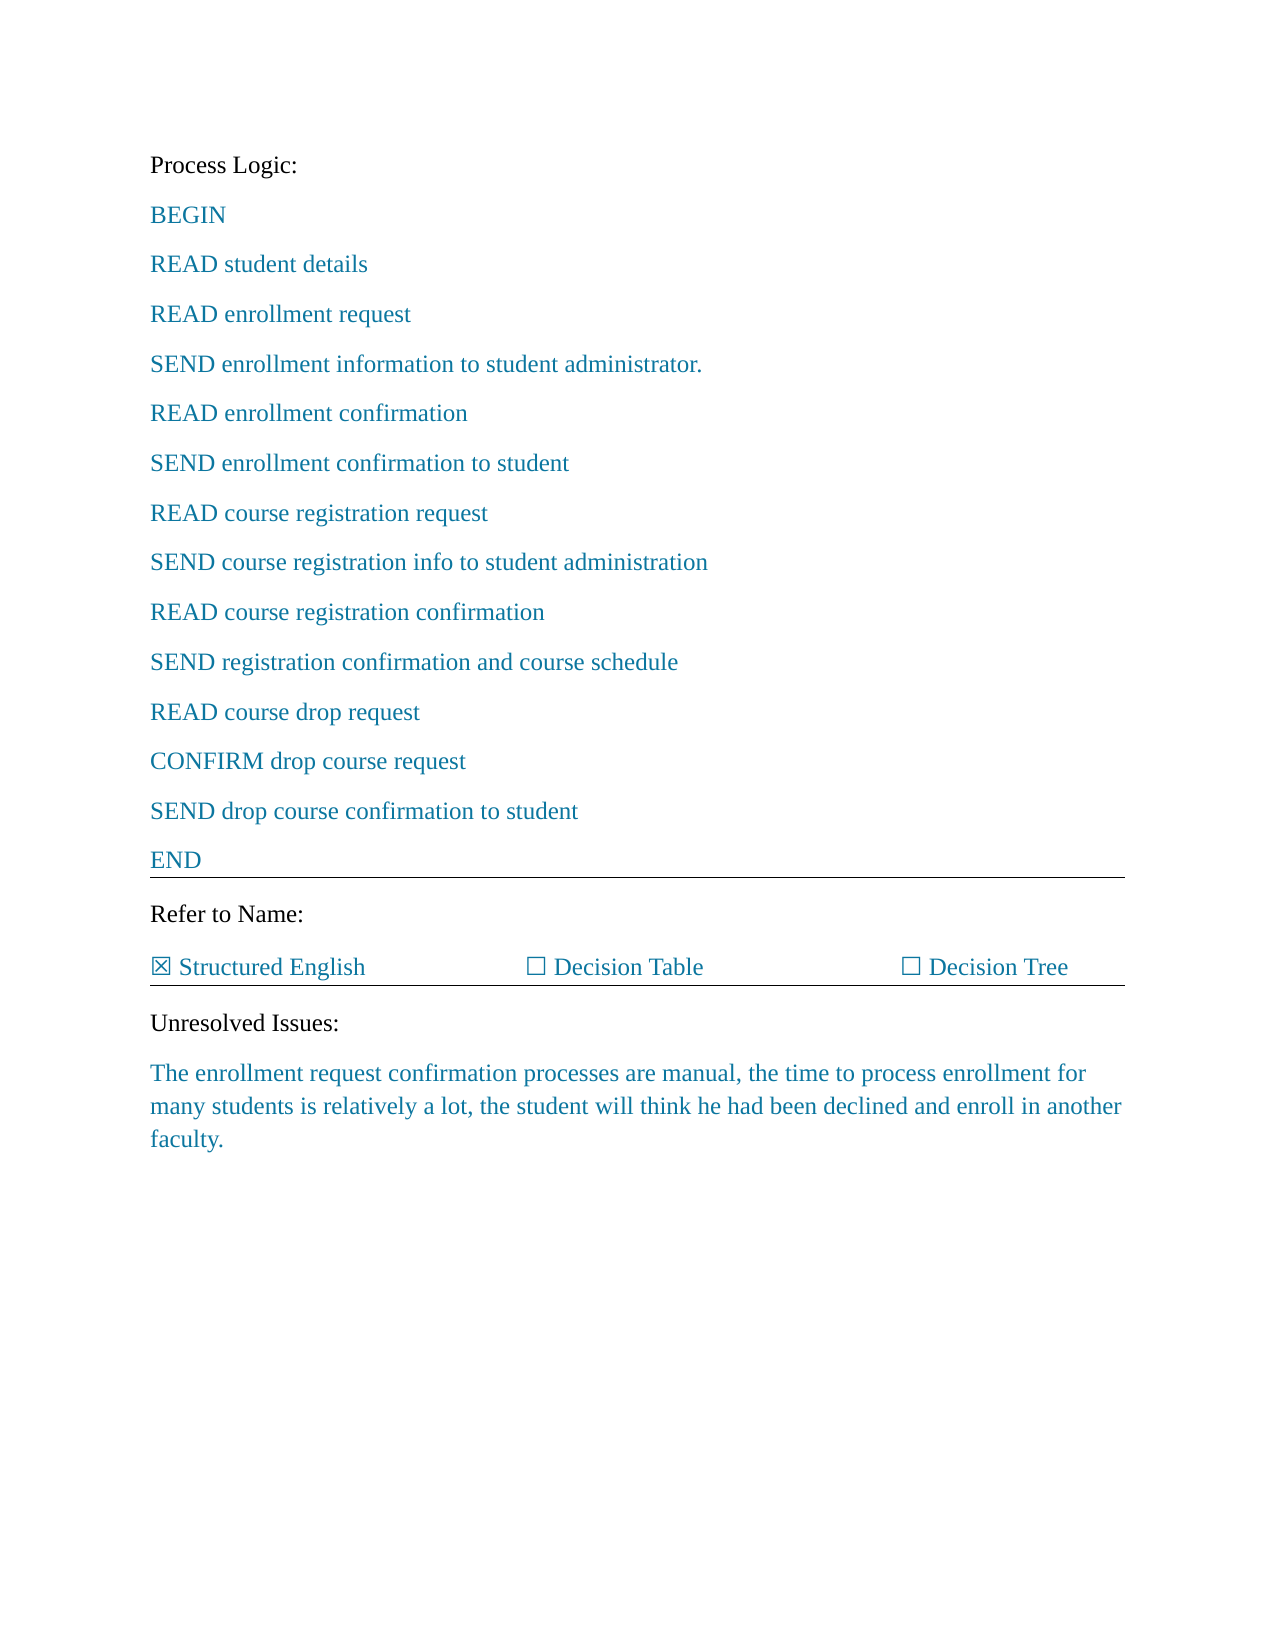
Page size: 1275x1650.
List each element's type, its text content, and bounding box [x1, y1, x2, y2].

text SEND registration confirmation and course schedule [150, 647, 1125, 676]
text READ course registration confirmation [150, 597, 1125, 626]
picture [191, 654, 196, 665]
text READ course registration request [150, 498, 1125, 527]
picture [220, 207, 225, 218]
picture [185, 258, 192, 270]
text Unresolved Issues: [150, 1008, 1125, 1037]
picture [727, 1064, 731, 1081]
picture [625, 1097, 629, 1114]
text READ enrollment confirmation [150, 398, 1125, 427]
text READ enrollment request [150, 299, 1125, 328]
text SEND drop course confirmation to student [150, 796, 1125, 825]
text SEND enrollment information to student administrator. [150, 349, 1125, 377]
text READ course drop request [150, 697, 1125, 725]
text SEND course registration info to student administration [150, 547, 1125, 576]
text BEGIN [150, 200, 1125, 228]
picture [191, 455, 196, 466]
picture [191, 554, 196, 565]
picture [185, 507, 192, 519]
text Refer to Name: [150, 899, 1125, 928]
picture [185, 706, 192, 718]
picture [185, 308, 192, 320]
picture [177, 852, 182, 863]
text The enrollment request confirmation processes are manual, the time to process enrollment for many students is relatively a lot, the student will think he had been declined and enroll in another faculty. [150, 1058, 1125, 1153]
picture [191, 356, 196, 367]
text END [150, 846, 1125, 877]
picture [191, 803, 196, 814]
picture [185, 606, 192, 618]
text Structured English Decision Table Decision Tree [150, 949, 1125, 985]
picture [185, 407, 192, 419]
text READ student details [150, 249, 1125, 278]
picture [318, 975, 329, 980]
text CONFIRM drop course request [150, 746, 1125, 775]
text Process Logic: [150, 150, 1125, 179]
text SEND enrollment confirmation to student [150, 448, 1125, 477]
